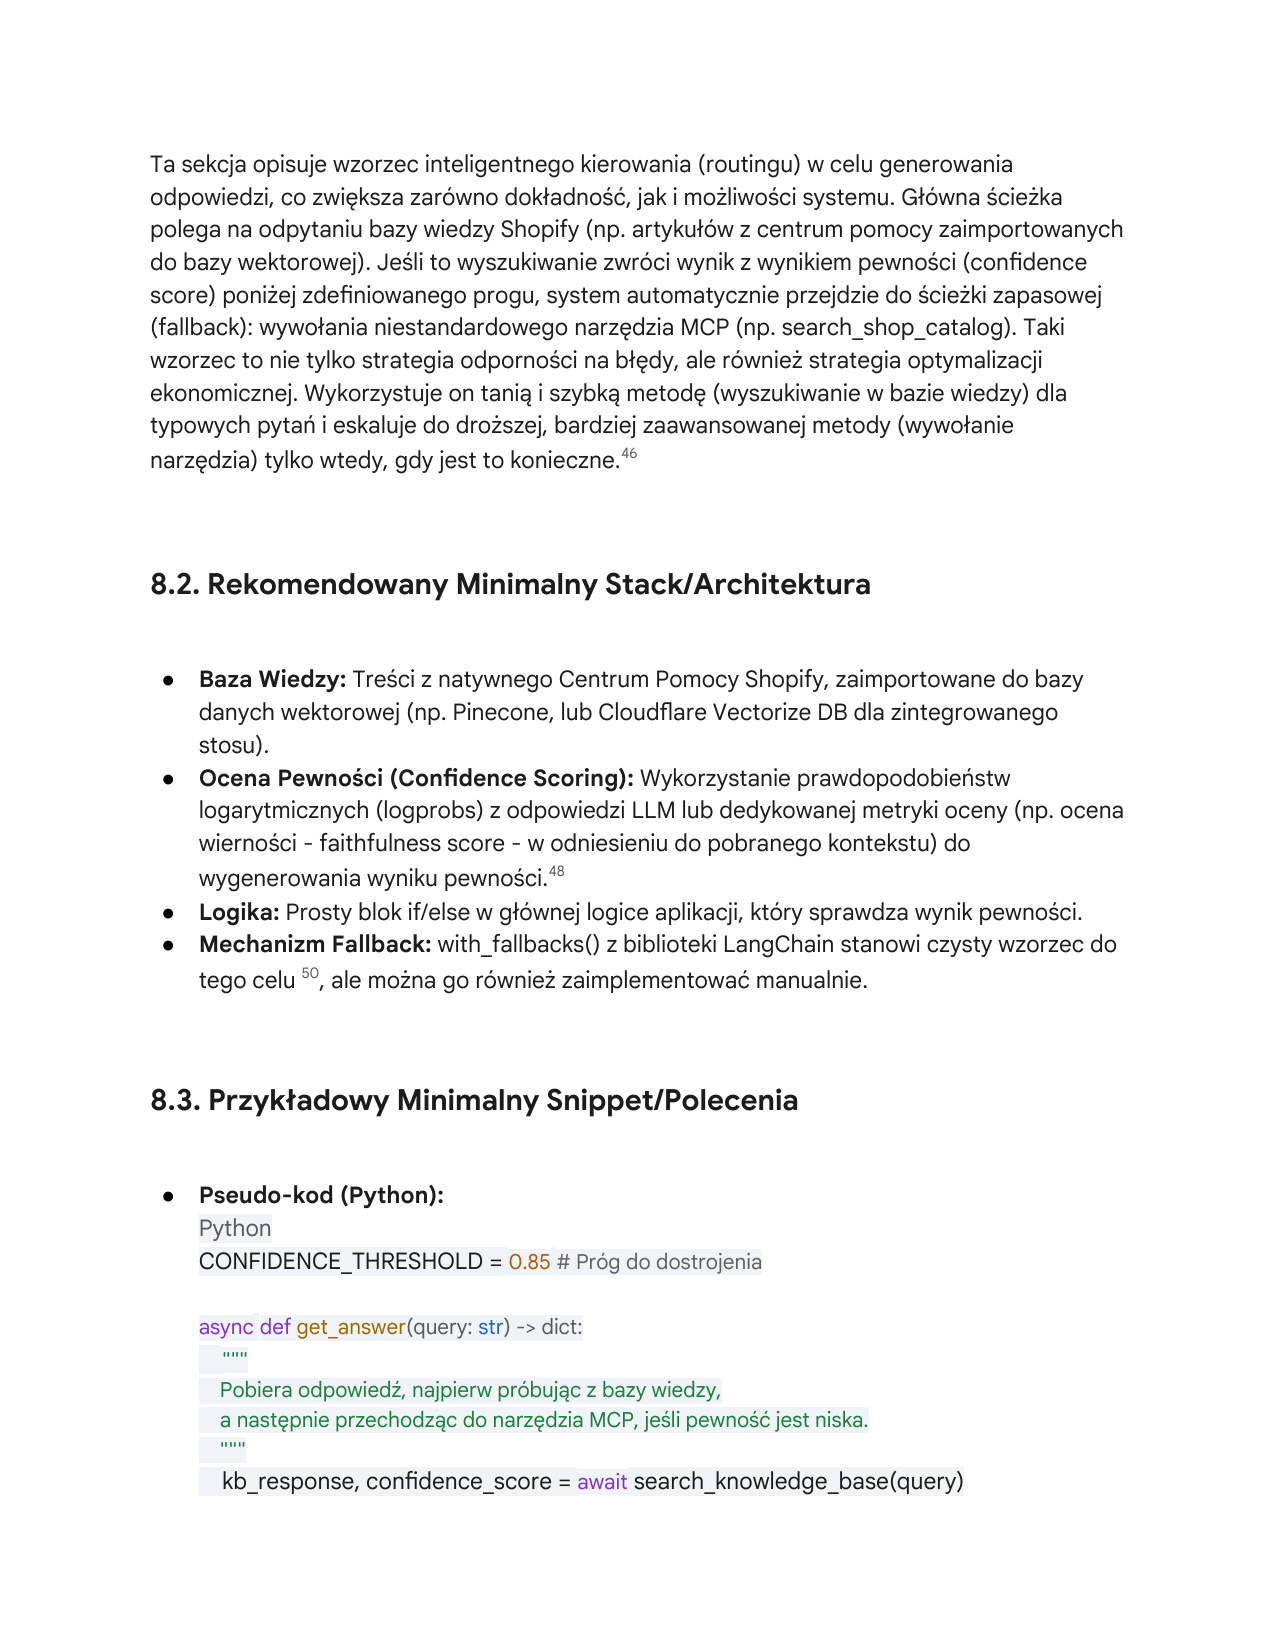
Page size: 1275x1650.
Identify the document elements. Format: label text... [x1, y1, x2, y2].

list Baza Wiedzy: Treści z natywnego Centrum Pomocy Shopify, zaimportowane do bazy danych wektorowej (np. Pinecone, lub Cloudflare Vectorize DB dla zintegrowanego stosu). [161, 666, 1125, 760]
subtitle 8.3. Przykładowy Minimalny Snippet/Polecenia [150, 1082, 1125, 1119]
list Mechanizm Fallback: with_fallbacks() z biblioteki LangChain stanowi czysty wzorzec do tego celu 50, ale można go również zaimplementować manualnie. [161, 931, 1125, 995]
list Logika: Prosty blok if/else w głównej logice aplikacji, który sprawdza wynik pewności. [161, 898, 1125, 927]
subtitle 8.2. Rekomendowany Minimalny Stack/Architektura [150, 566, 1125, 603]
text Ta sekcja opisuje wzorzec inteligentnego kierowania (routingu) w celu generowania odpowiedzi, co zwiększa zarówno dokładność, jak i możliwości systemu. Główna ścieżka polega na odpytaniu bazy wiedzy Shopify (np. artykułów z centrum pomocy zaimportowanych do bazy wektorowej). Jeśli to wyszukiwanie zwróci wynik z wynikiem pewności (confidence score) poniżej zdefiniowanego progu, system automatycznie przejdzie do ścieżki zapasowej (fallback): wywołania niestandardowego narzędzia MCP (np. search_shop_catalog). Taki wzorzec to nie tylko strategia odporności na błędy, ale również strategia optymalizacji ekonomicznej. Wykorzystuje on tanią i szybką metodę (wyszukiwanie w bazie wiedzy) dla typowych pytań i eskaluje do droższej, bardziej zaawansowanej metody (wywołanie narzędzia) tylko wtedy, gdy jest to konieczne.46 [150, 150, 1125, 476]
list Ocena Pewności (Confidence Scoring): Wykorzystanie prawdopodobieństw logarytmicznych (logprobs) z odpowiedzi LLM lub dedykowanej metryki oceny (np. ocena wierności - faithfulness score - w odniesieniu do pobranego kontekstu) do wygenerowania wyniku pewności.48 [161, 764, 1125, 894]
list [161, 1182, 1125, 1496]
